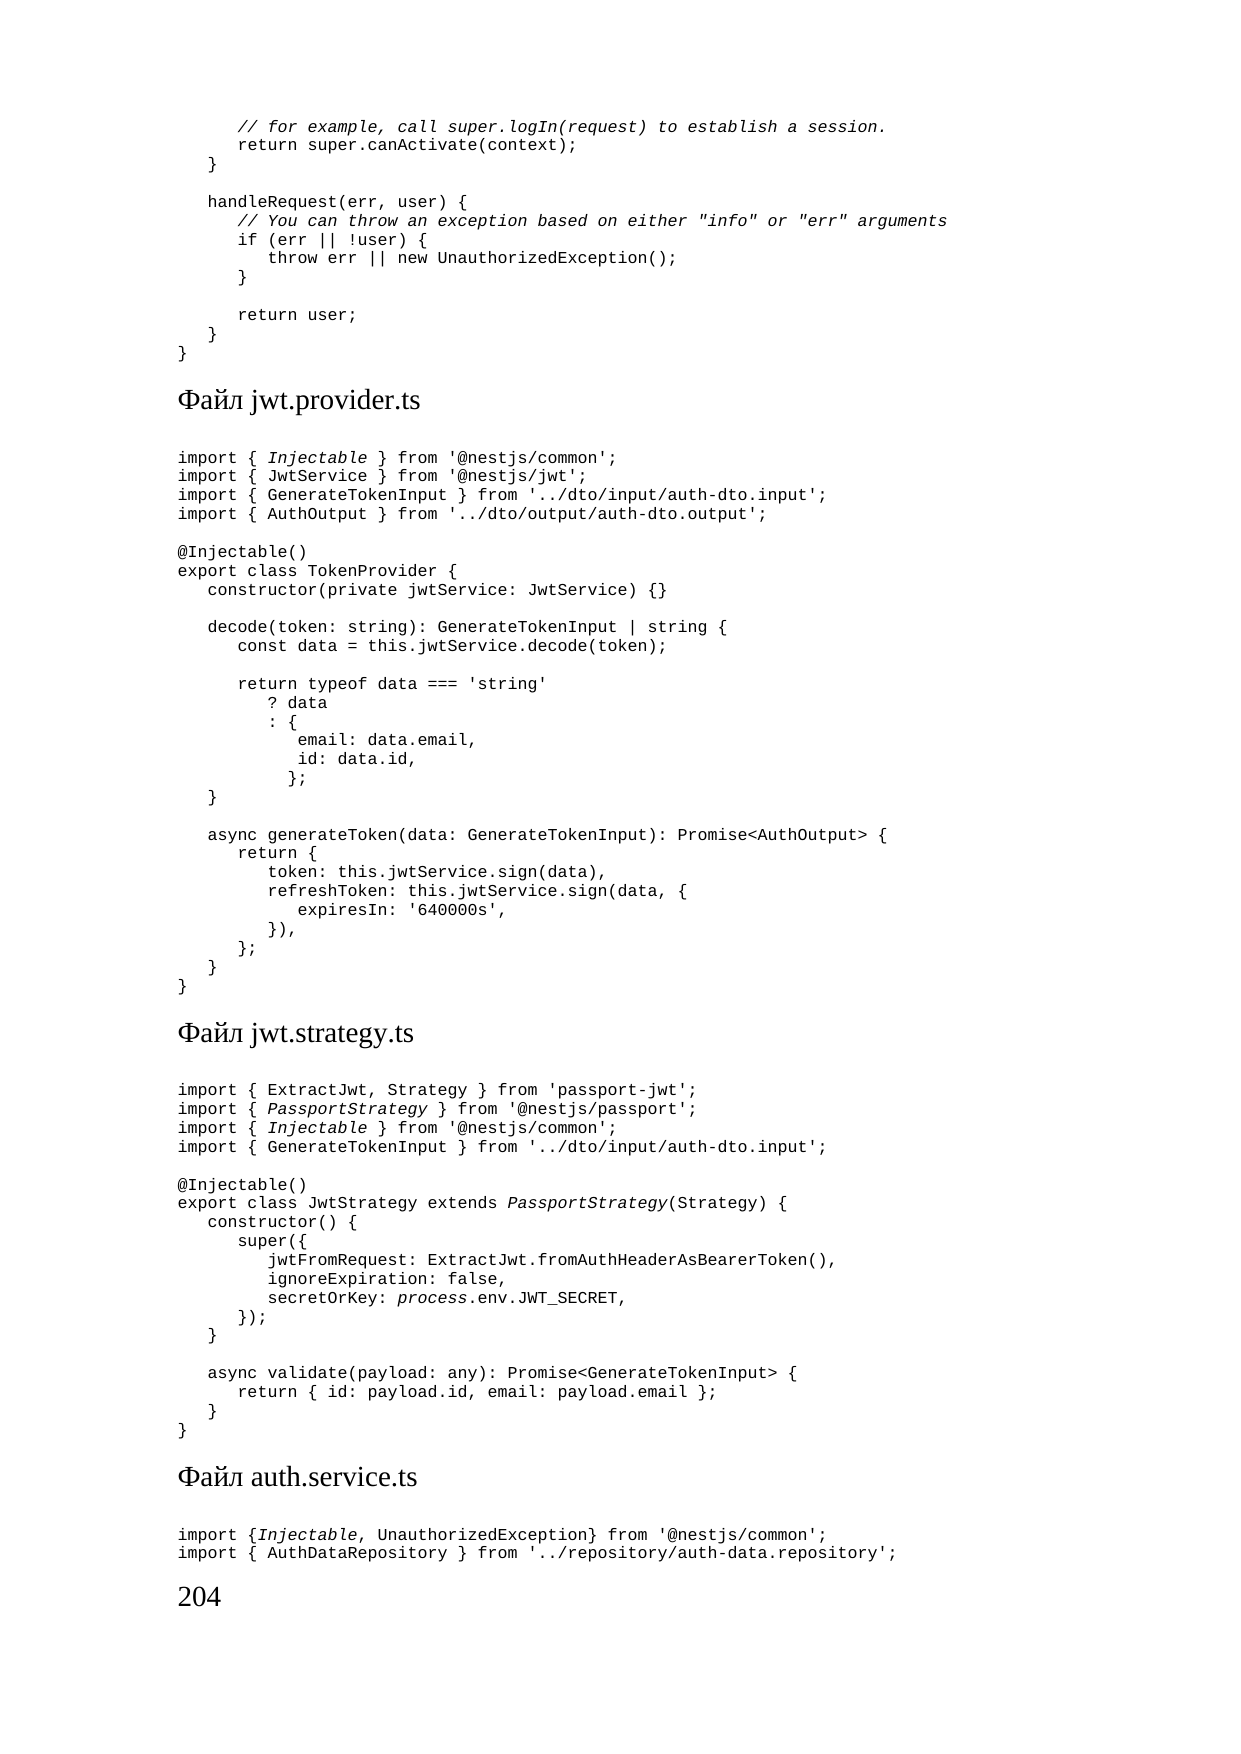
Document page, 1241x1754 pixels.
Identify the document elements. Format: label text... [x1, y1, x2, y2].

text import { ExtractJwt, Strategy } from 'passport-jwt'; import { PassportStrategy } from '@nestjs/passport'; import { Injectable } from '@nestjs/common'; import { GenerateTokenInput } from '../dto/input/auth-dto.input'; @Injectable() export class JwtStrategy extends PassportStrategy(Strategy) { constructor() { super({ jwtFromRequest: ExtractJwt.fromAuthHeaderAsBearerToken(), ignoreExpiration: false, secretOrKey: process.env.JWT_SECRET, }); } async validate(payload: any): Promise<GenerateTokenInput> { return { id: payload.id, email: payload.email }; } } [177, 1082, 1152, 1440]
text Файл jwt.strategy.ts [177, 1015, 1152, 1082]
text Файл jwt.provider.ts [177, 382, 1152, 449]
text Файл auth.service.ts [177, 1459, 1152, 1526]
text import { Injectable } from '@nestjs/common'; import { JwtService } from '@nestjs/jwt'; import { GenerateTokenInput } from '../dto/input/auth-dto.input'; import { AuthOutput } from '../dto/output/auth-dto.output'; @Injectable() export class TokenProvider { constructor(private jwtService: JwtService) {} decode(token: string): GenerateTokenInput | string { const data = this.jwtService.decode(token); return typeof data === 'string' ? data : { email: data.email, id: data.id, }; } async generateToken(data: GenerateTokenInput): Promise<AuthOutput> { return { token: this.jwtService.sign(data), refreshToken: this.jwtService.sign(data, { expiresIn: '640000s', }), }; } } [177, 449, 1152, 996]
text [177, 118, 1152, 363]
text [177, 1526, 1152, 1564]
